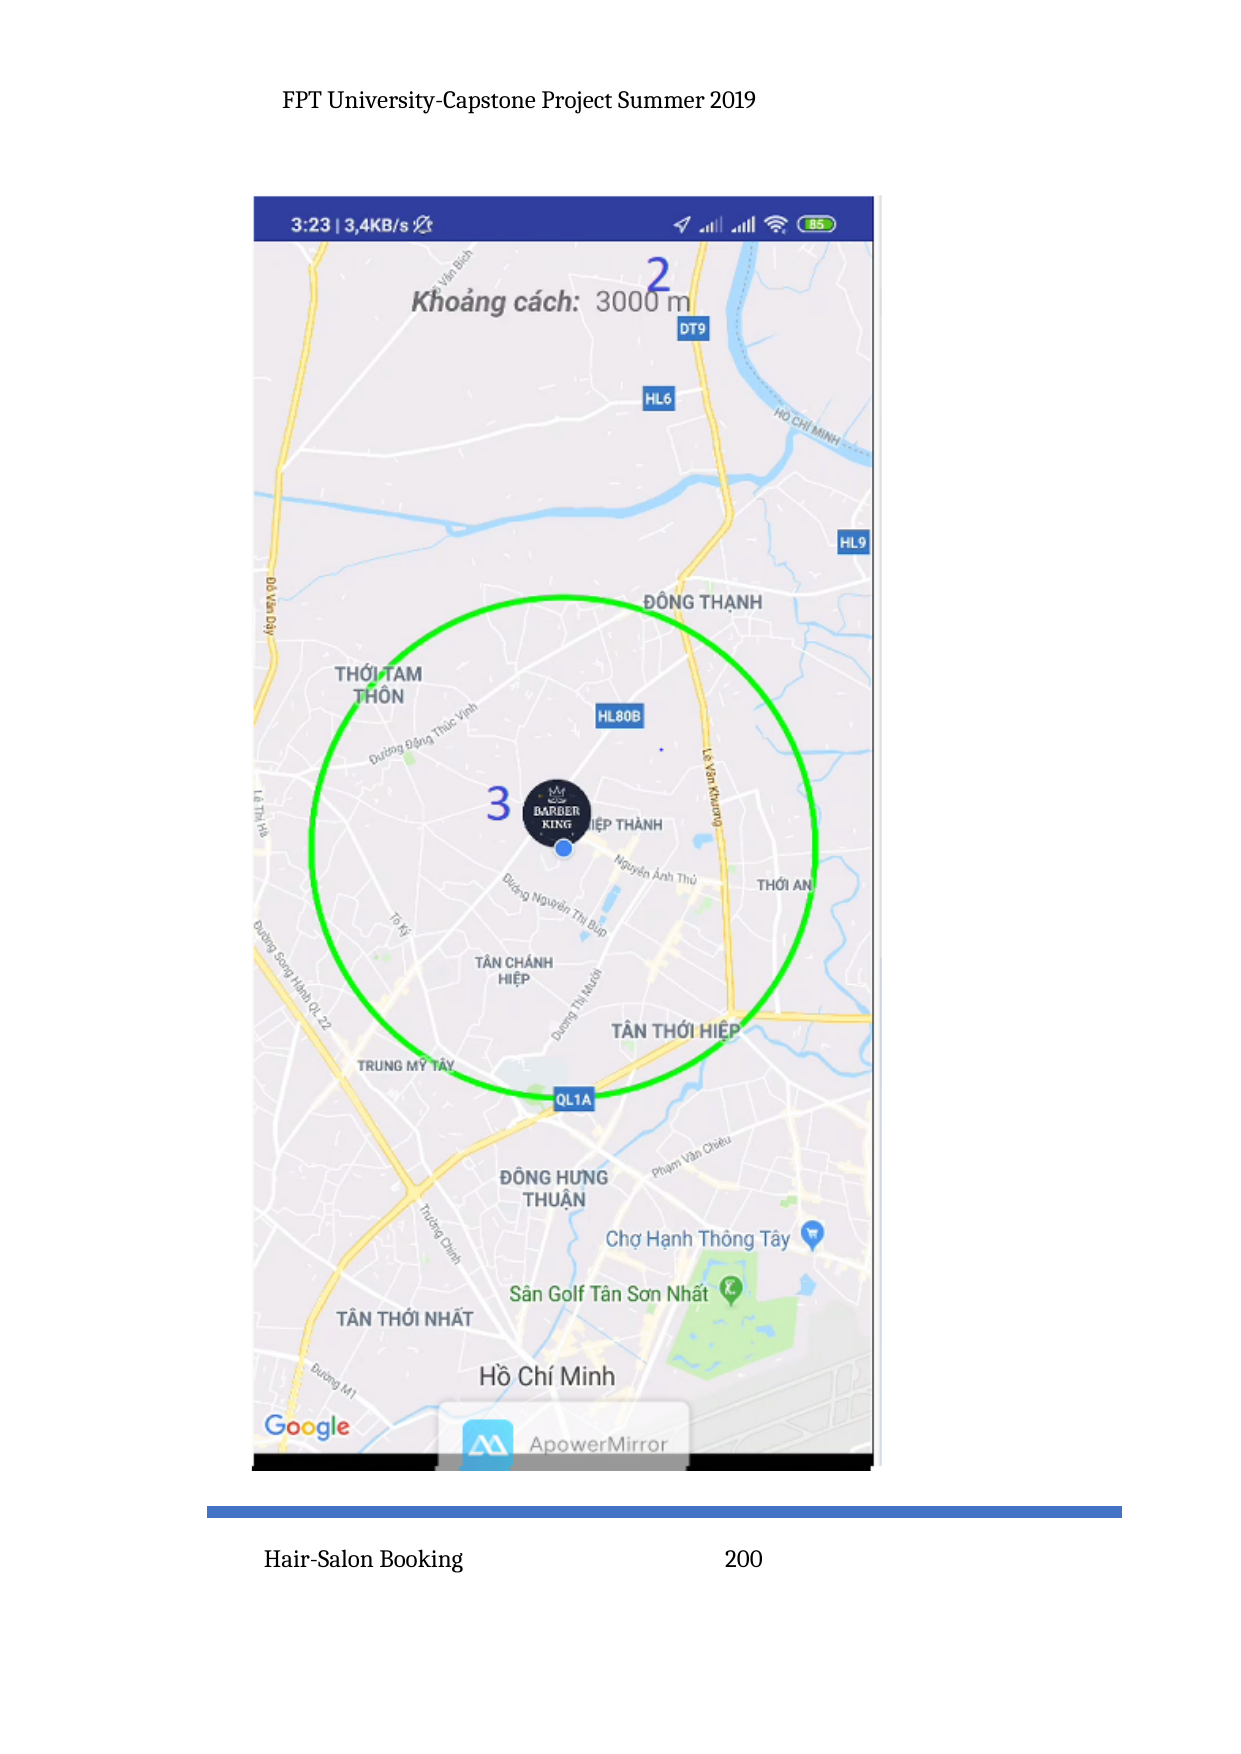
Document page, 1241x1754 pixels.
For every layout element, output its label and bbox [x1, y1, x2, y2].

picture [251, 195, 882, 1471]
